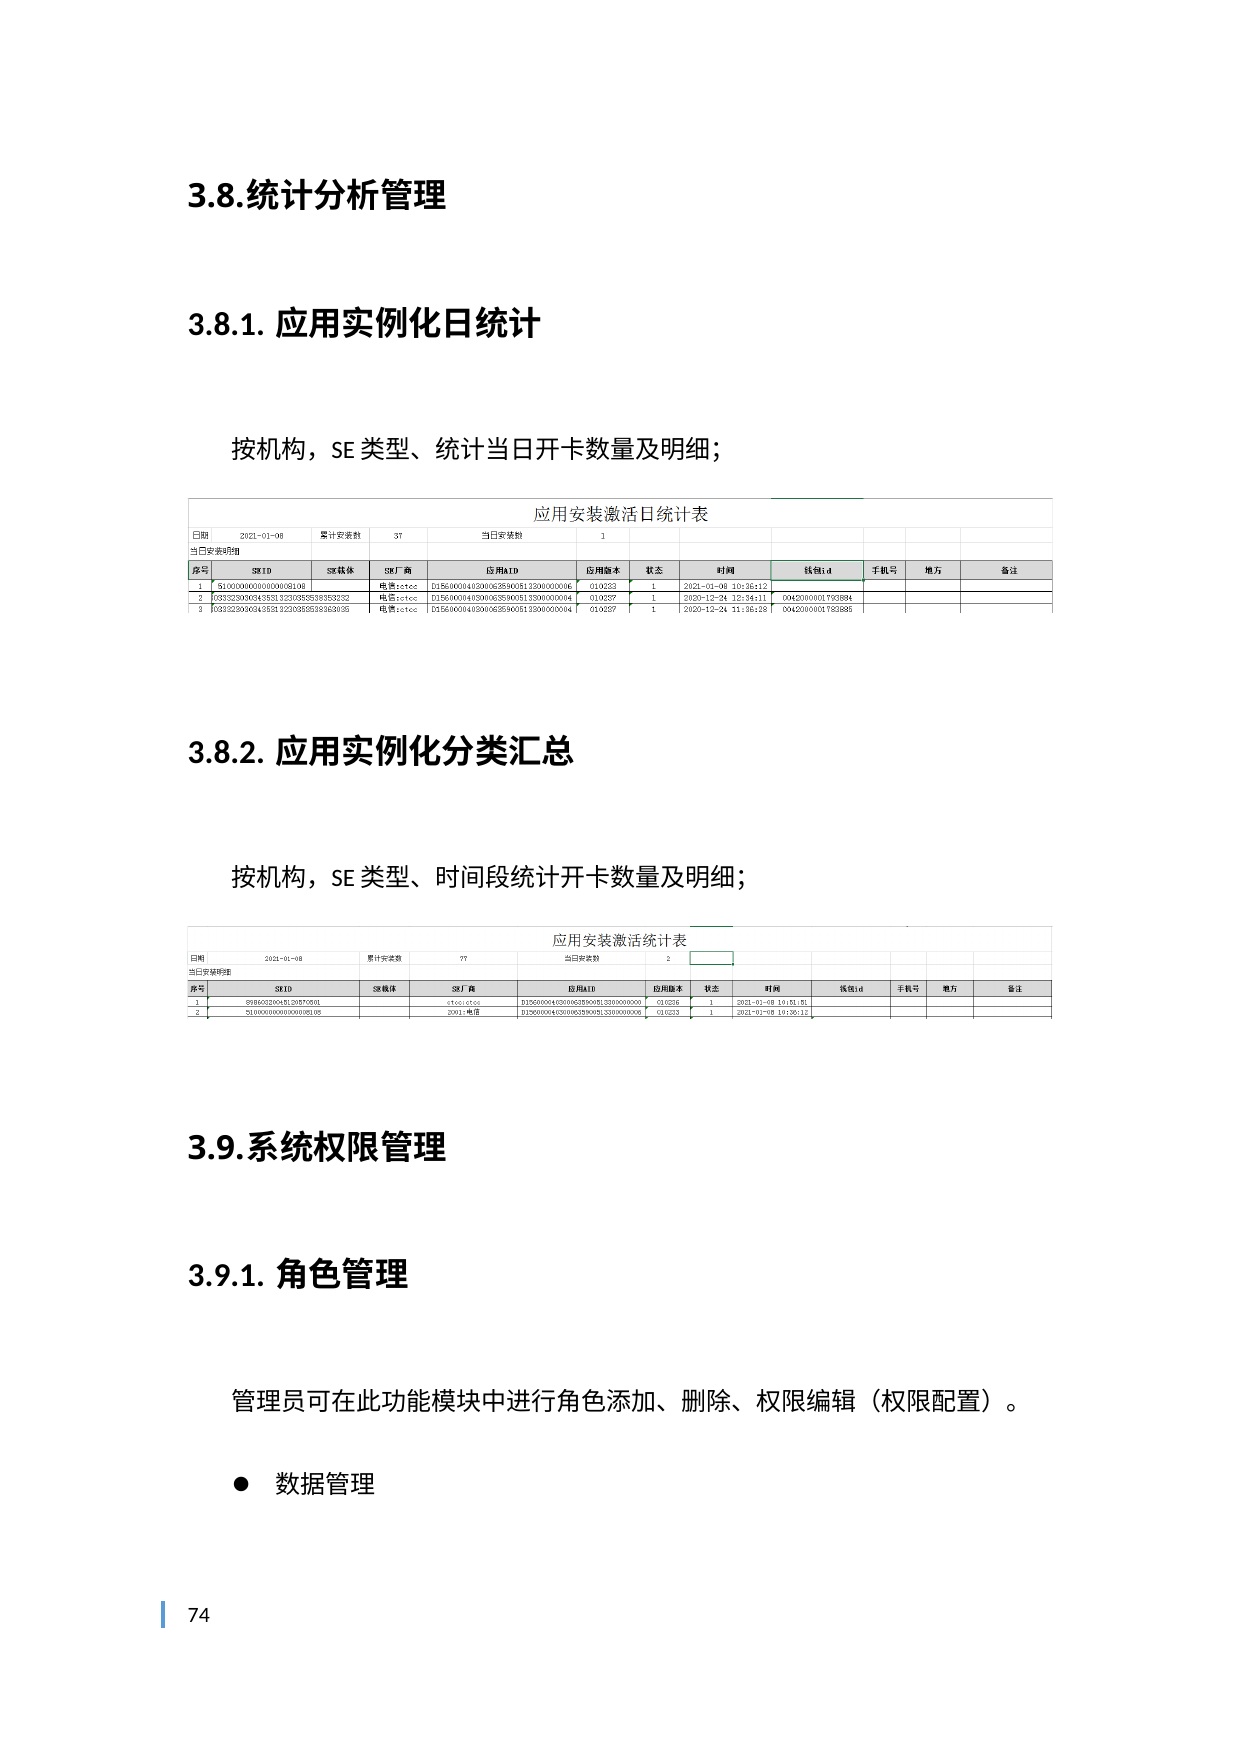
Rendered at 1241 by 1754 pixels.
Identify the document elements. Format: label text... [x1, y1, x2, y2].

picture [187, 926, 1053, 1019]
subtitle 角色管理 [187, 1240, 1053, 1305]
text 管理员可在此功能模块中进行角色添加、删除、权限编辑（权限配置）。 [187, 1367, 1053, 1432]
picture [187, 498, 1053, 613]
subtitle 应用实例化日统计 [187, 288, 1053, 353]
list 数据管理 [232, 1450, 1053, 1515]
subtitle 应用实例化分类汇总 [187, 716, 1053, 781]
subtitle 系统权限管理 [187, 1112, 1053, 1177]
subtitle 统计分析管理 [187, 161, 1053, 226]
text 按机构，SE类型、统计当日开卡数量及明细； [231, 415, 1053, 480]
text 按机构，SE类型、时间段统计开卡数量及明细； [187, 843, 1053, 908]
